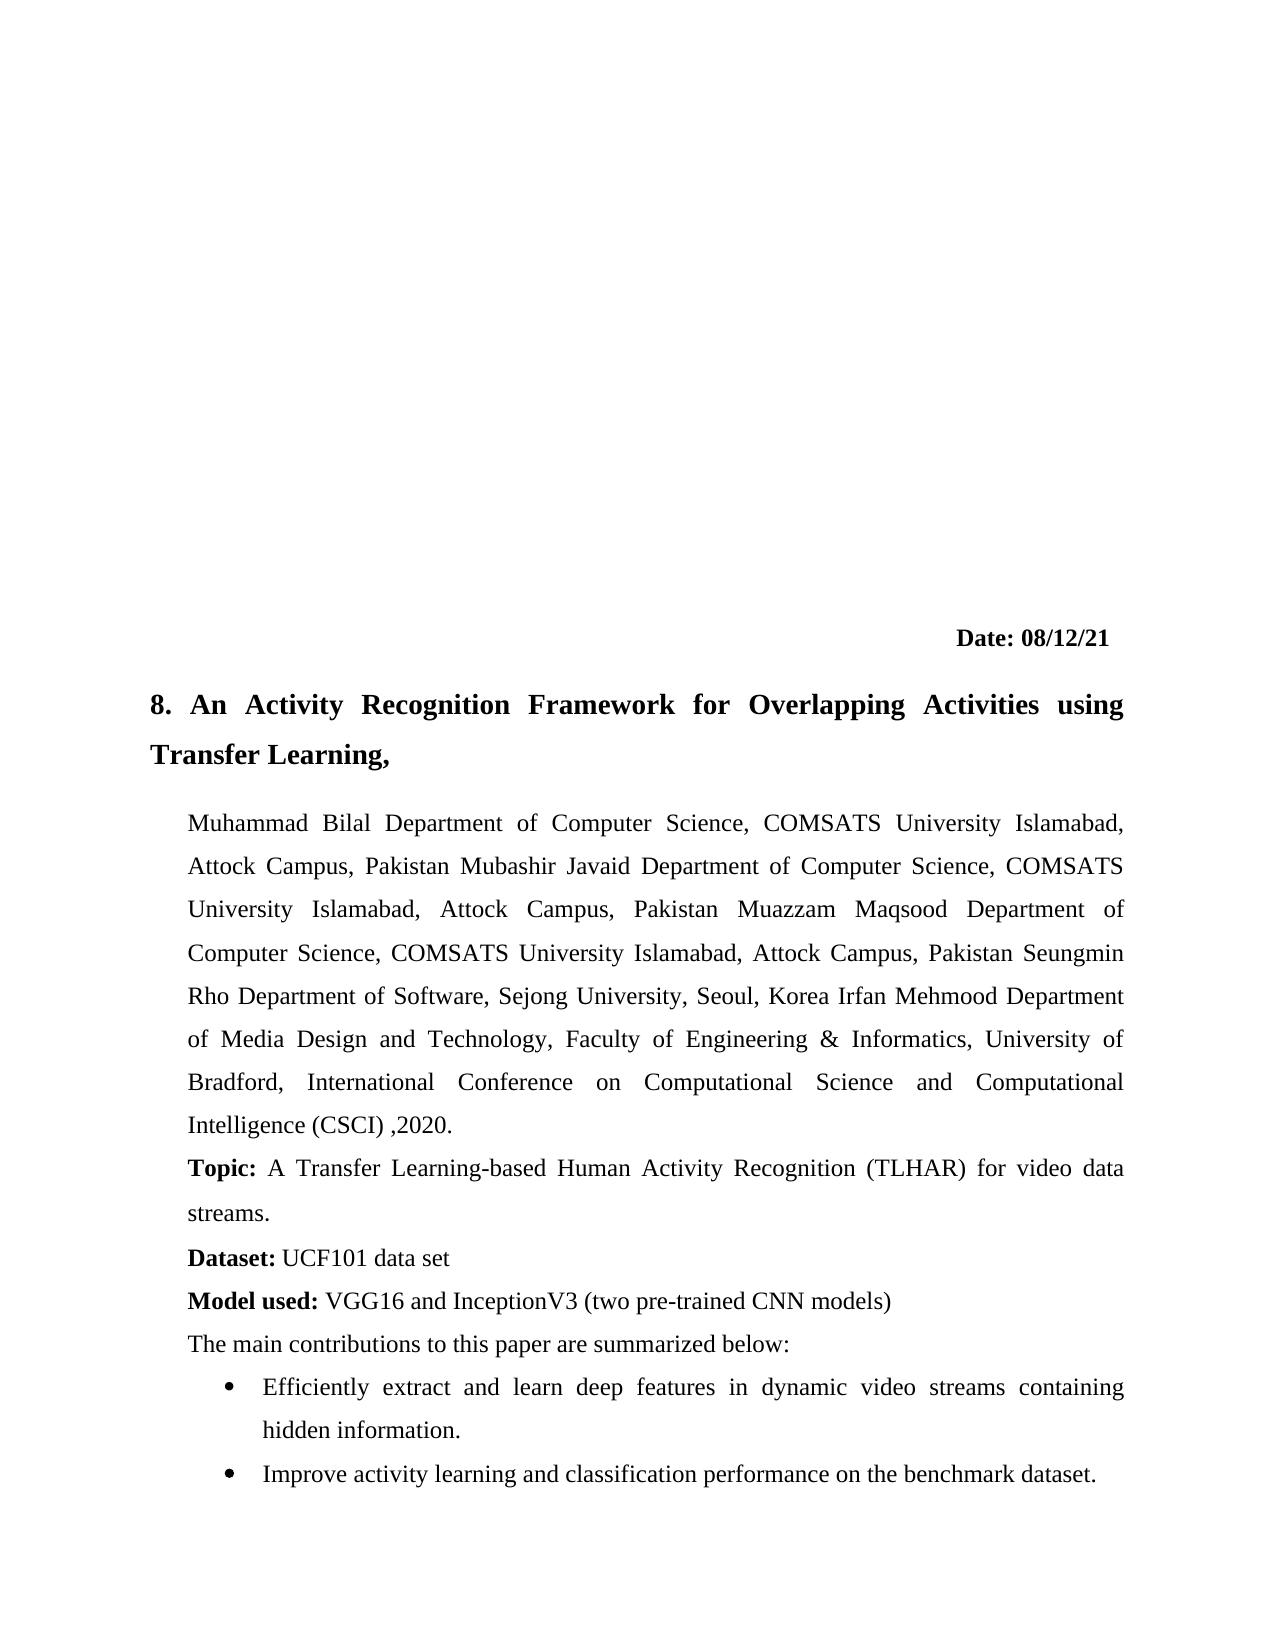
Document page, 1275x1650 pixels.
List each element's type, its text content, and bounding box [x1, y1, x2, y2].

list Topic: A Transfer Learning-based Human Activity Recognition (TLHAR) for video data streams. [187, 1153, 1125, 1228]
list Efficiently extract and learn deep features in dynamic video streams containing hidden information. [225, 1372, 1125, 1444]
list Model used: VGG16 and InceptionV3 (two pre-trained CNN models) [187, 1286, 1125, 1315]
text 8. An Activity Recognition Framework for Overlapping Activities using Transfer Learning, [150, 687, 1125, 771]
list Muhammad Bilal Department of Computer Science, COMSATS University Islamabad, Attock Campus, Pakistan Mubashir Javaid Department of Computer Science, COMSATS University Islamabad, Attock Campus, Pakistan Muazzam Maqsood Department of Computer Science, COMSATS University Islamabad, Attock Campus, Pakistan Seungmin Rho Department of Software, Sejong University, Seoul, Korea Irfan Mehmood Department of Media Design and Technology, Faculty of Engineering & Informatics, University of Bradford, International Conference on Computational Science and Computational Intelligence (CSCI) ,2020. [187, 808, 1125, 1139]
list Improve activity learning and classification performance on the benchmark dataset. [225, 1459, 1125, 1487]
list Dataset: UCF101 data set [187, 1243, 1125, 1272]
text Date: 08/12/21 [900, 623, 1125, 652]
list The main contributions to this paper are summarized below: [187, 1329, 1125, 1358]
